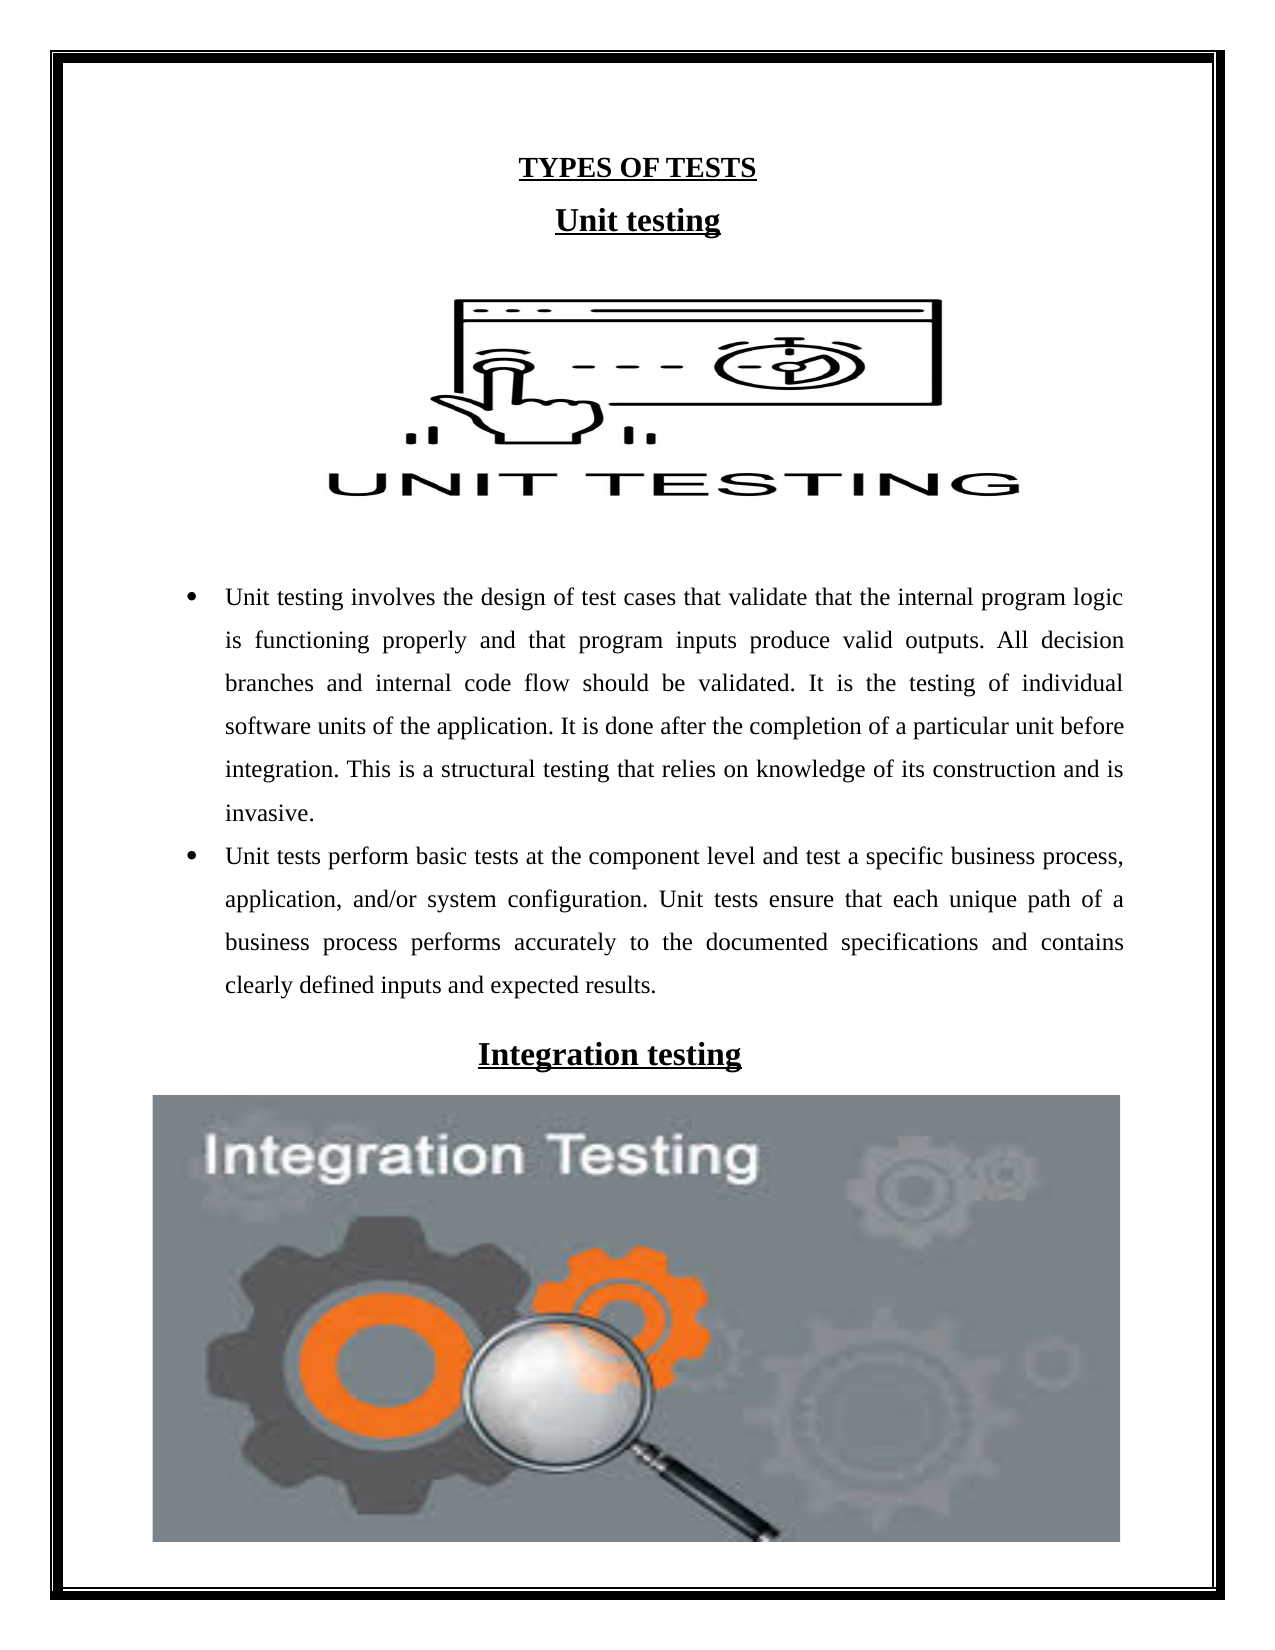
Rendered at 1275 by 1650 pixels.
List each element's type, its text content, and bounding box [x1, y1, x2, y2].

list Unit testing involves the design of test cases that validate that the internal program logic is functioning properly and that program inputs produce valid outputs. All decision branches and internal code flow should be validated. It is the testing of individual software units of the application. It is done after the completion of a particular unit before integration. This is a structural testing that relies on knowledge of its construction and is invasive. [187, 582, 1125, 826]
subtitle TYPES OF TESTS [150, 150, 1125, 183]
subtitle Unit testing [150, 200, 1125, 239]
picture [210, 257, 1137, 538]
picture [152, 1095, 1121, 1542]
text Integration testing [187, 1034, 1032, 1072]
list Unit tests perform basic tests at the component level and test a specific business process, application, and/or system configuration. Unit tests ensure that each unique path of a business process performs accurately to the documented specifications and contains clearly defined inputs and expected results. [187, 841, 1125, 999]
